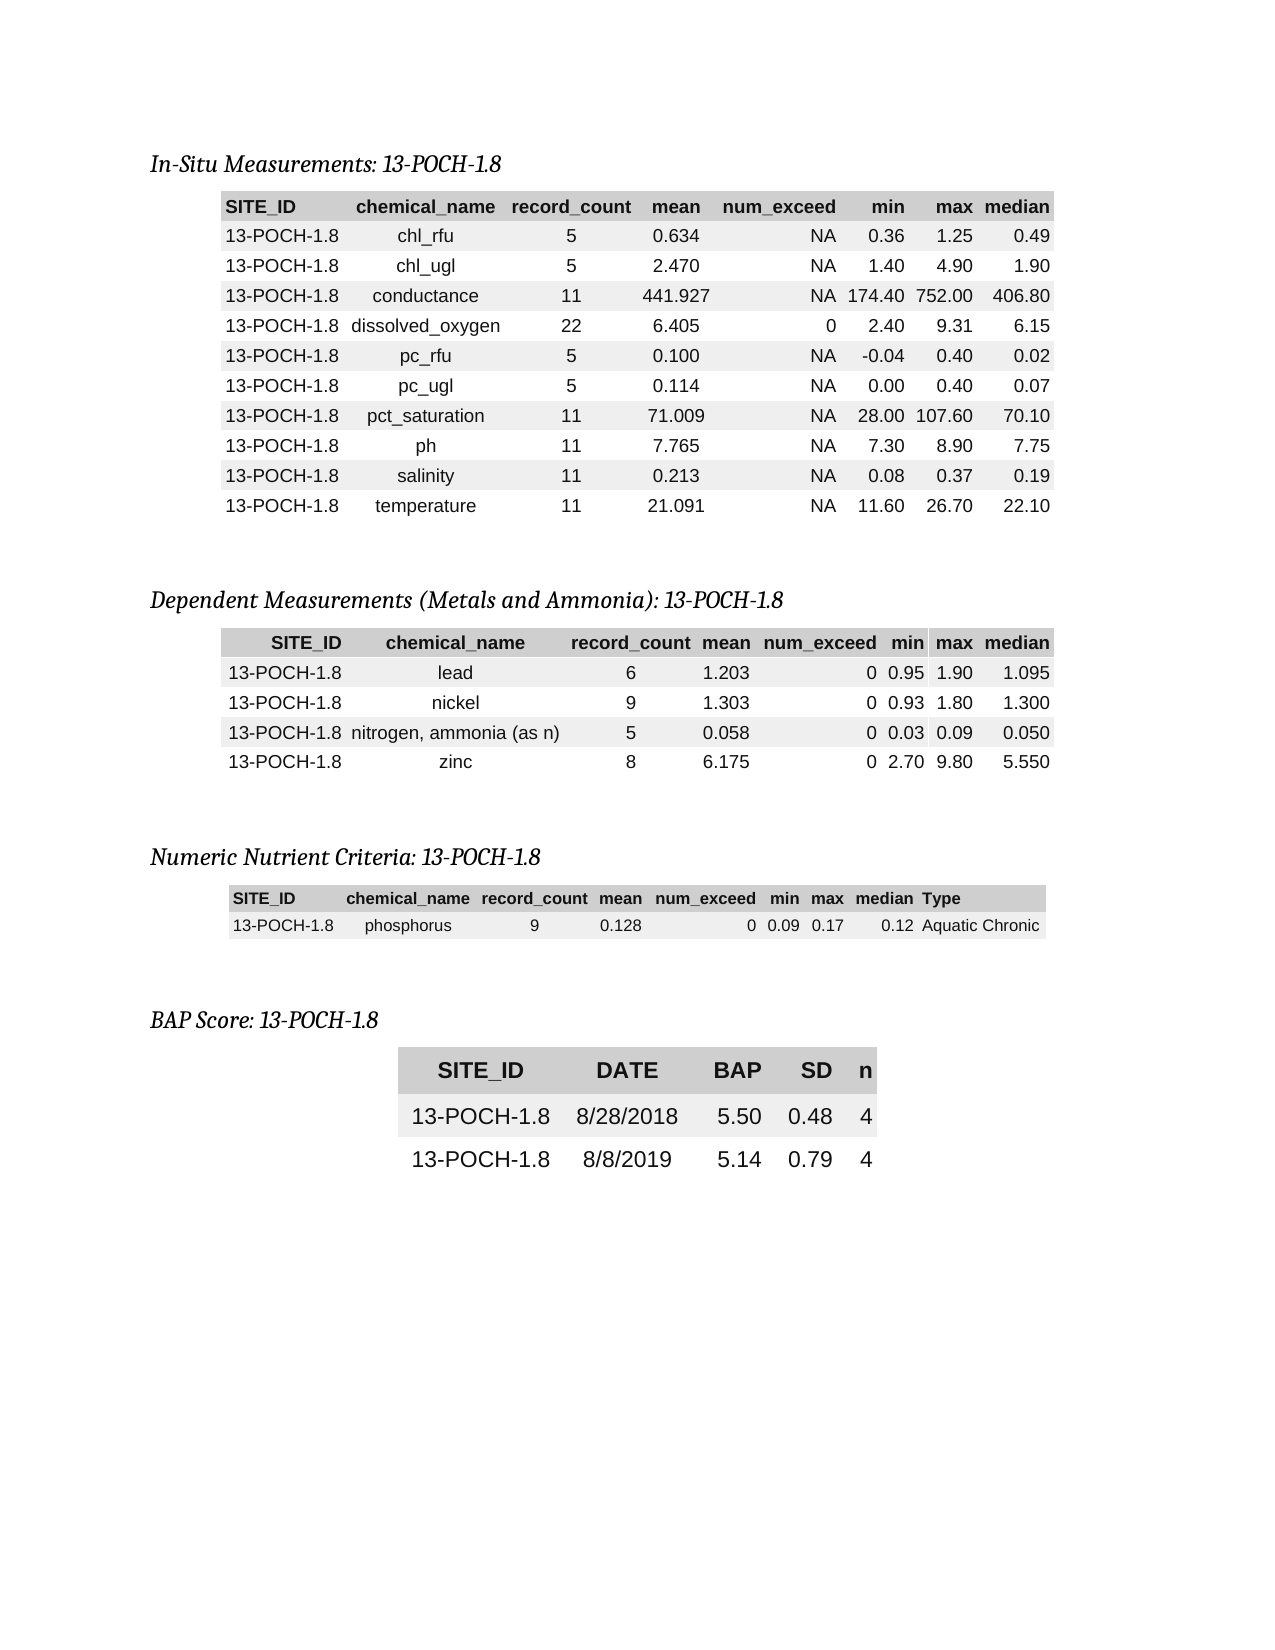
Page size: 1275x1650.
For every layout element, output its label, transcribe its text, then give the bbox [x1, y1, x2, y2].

table_header num_exceed [648, 885, 760, 912]
table_cell 0.050 [977, 717, 1054, 747]
table_cell 13-POCH-1.8 [221, 658, 346, 687]
table_header max [804, 885, 848, 912]
table_cell 0.100 [637, 341, 716, 371]
table_cell 0.03 [881, 717, 928, 747]
table_cell 1.90 [977, 251, 1054, 281]
table_header DATE [563, 1047, 691, 1094]
table_cell 107.60 [909, 401, 977, 430]
table_cell NA [716, 490, 840, 520]
table_cell 0.114 [637, 371, 716, 401]
table_cell 0.213 [637, 460, 716, 490]
table_cell 5 [506, 371, 637, 401]
table_cell 8/8/2019 [563, 1138, 691, 1181]
table_cell 0.128 [593, 912, 648, 939]
table_cell NA [716, 221, 840, 251]
table_cell 11 [506, 460, 637, 490]
table_cell NA [716, 401, 840, 430]
table_cell 5 [565, 717, 696, 747]
table_cell 0.95 [881, 658, 928, 687]
table_cell 21.091 [637, 490, 716, 520]
table_cell 6.175 [696, 747, 756, 777]
table_header SITE_ID [221, 628, 346, 657]
table_cell 6 [565, 658, 696, 687]
table_header chemical_name [346, 628, 565, 657]
table_cell 28.00 [840, 401, 909, 430]
text In-Situ Measurements: 13-POCH-1.8 [150, 150, 1125, 179]
table_cell 174.40 [840, 281, 909, 311]
table_cell 13-POCH-1.8 [221, 460, 346, 490]
table_cell 9 [476, 912, 593, 939]
table_header num_exceed [716, 191, 840, 221]
table_cell 1.300 [977, 688, 1054, 717]
table_cell 0.36 [840, 221, 909, 251]
table_cell 11.60 [840, 490, 909, 520]
table_cell 7.765 [637, 430, 716, 460]
table_header min [840, 191, 909, 221]
table_cell 1.095 [977, 658, 1054, 687]
table_header min [881, 628, 928, 657]
table_cell 13-POCH-1.8 [221, 747, 346, 777]
table_cell 0.19 [977, 460, 1054, 490]
text BAP Score: 13-POCH-1.8 [150, 1006, 1125, 1034]
table_cell 22 [506, 311, 637, 341]
table_header SITE_ID [398, 1047, 563, 1094]
table_cell 8 [565, 747, 696, 777]
table_cell 11 [506, 430, 637, 460]
table_cell 0.17 [804, 912, 848, 939]
table_cell 13-POCH-1.8 [221, 251, 346, 281]
table_cell 26.70 [909, 490, 977, 520]
table_cell NA [716, 251, 840, 281]
table_cell 0 [756, 717, 881, 747]
table_cell 5.550 [977, 747, 1054, 777]
table_header median [848, 885, 918, 912]
table_cell NA [716, 430, 840, 460]
table_cell 5.50 [691, 1094, 766, 1137]
table_header SITE_ID [221, 191, 346, 221]
table_cell 11 [506, 281, 637, 311]
table_header BAP [691, 1047, 766, 1094]
table_header record_count [506, 191, 637, 221]
table_cell 2.70 [881, 747, 928, 777]
table_cell 13-POCH-1.8 [221, 490, 346, 520]
table_cell 70.10 [977, 401, 1054, 430]
table_cell NA [716, 371, 840, 401]
text Dependent Measurements (Metals and Ammonia): 13-POCH-1.8 [150, 586, 1125, 615]
table_cell 0.634 [637, 221, 716, 251]
table_header median [977, 191, 1054, 221]
table_cell 13-POCH-1.8 [221, 221, 346, 251]
table_cell phosphorus [341, 912, 476, 939]
table_cell 5.14 [691, 1138, 766, 1181]
table_cell 0.09 [760, 912, 804, 939]
table_cell 2.40 [840, 311, 909, 341]
table_cell pc_rfu [346, 341, 506, 371]
table_header record_count [476, 885, 593, 912]
table_cell 13-POCH-1.8 [221, 341, 346, 371]
table_cell -0.04 [840, 341, 909, 371]
table_cell 7.30 [840, 430, 909, 460]
table_cell 1.90 [929, 658, 977, 687]
table_header chemical_name [341, 885, 476, 912]
table_cell lead [346, 658, 565, 687]
table_cell pct_saturation [346, 401, 506, 430]
table_cell 13-POCH-1.8 [221, 430, 346, 460]
table_cell 4.90 [909, 251, 977, 281]
table_cell chl_ugl [346, 251, 506, 281]
table_cell 5 [506, 251, 637, 281]
table_header mean [637, 191, 716, 221]
table_cell 2.470 [637, 251, 716, 281]
table_cell 9.80 [929, 747, 977, 777]
table_cell chl_rfu [346, 221, 506, 251]
table_cell 9.31 [909, 311, 977, 341]
table_cell conductance [346, 281, 506, 311]
table_cell 5 [506, 341, 637, 371]
table_header max [909, 191, 977, 221]
table_cell 11 [506, 401, 637, 430]
table_cell 0.00 [840, 371, 909, 401]
table_cell 5 [506, 221, 637, 251]
table_cell 1.25 [909, 221, 977, 251]
table_cell 0.40 [909, 341, 977, 371]
table_header max [929, 628, 977, 657]
table_cell 0.02 [977, 341, 1054, 371]
table_cell 0.09 [929, 717, 977, 747]
table_cell 0.058 [696, 717, 756, 747]
table_cell 8.90 [909, 430, 977, 460]
table_cell 0.08 [840, 460, 909, 490]
table_header mean [593, 885, 648, 912]
table_header SD [766, 1047, 836, 1094]
table_header n [836, 1047, 877, 1094]
table_cell 0 [648, 912, 760, 939]
table_cell 406.80 [977, 281, 1054, 311]
table_cell 0 [756, 747, 881, 777]
table_cell 13-POCH-1.8 [221, 717, 346, 747]
table_cell 0.07 [977, 371, 1054, 401]
table_cell 0.48 [766, 1094, 836, 1137]
table_header chemical_name [346, 191, 506, 221]
table_header mean [696, 628, 756, 657]
table_cell 1.303 [696, 688, 756, 717]
table_cell dissolved_oxygen [346, 311, 506, 341]
table_cell 13-POCH-1.8 [221, 281, 346, 311]
table_cell 11 [506, 490, 637, 520]
table_cell nickel [346, 688, 565, 717]
table_cell 4 [836, 1094, 877, 1137]
table_cell 13-POCH-1.8 [398, 1094, 563, 1137]
table_cell 752.00 [909, 281, 977, 311]
table_cell 13-POCH-1.8 [398, 1138, 563, 1181]
table_cell 13-POCH-1.8 [229, 912, 341, 939]
table_header SITE_ID [229, 885, 341, 912]
table_cell 13-POCH-1.8 [221, 688, 346, 717]
table_cell zinc [346, 747, 565, 777]
table_header min [760, 885, 804, 912]
table_cell 0.49 [977, 221, 1054, 251]
table_cell 22.10 [977, 490, 1054, 520]
text Numeric Nutrient Criteria: 13-POCH-1.8 [150, 843, 1125, 872]
table_cell 1.40 [840, 251, 909, 281]
table_cell 7.75 [977, 430, 1054, 460]
table_cell 0 [756, 688, 881, 717]
table_cell 4 [836, 1138, 877, 1181]
table_cell 71.009 [637, 401, 716, 430]
table_cell 6.405 [637, 311, 716, 341]
table_cell 1.203 [696, 658, 756, 687]
table_cell 0 [756, 658, 881, 687]
table_cell 6.15 [977, 311, 1054, 341]
table_cell 0.37 [909, 460, 977, 490]
table_cell NA [716, 281, 840, 311]
table_cell 9 [565, 688, 696, 717]
table_cell NA [716, 341, 840, 371]
table_cell temperature [346, 490, 506, 520]
table_cell 0 [716, 311, 840, 341]
table_header Type [918, 885, 1046, 912]
table_cell pc_ugl [346, 371, 506, 401]
table_cell 13-POCH-1.8 [221, 401, 346, 430]
table_cell 1.80 [929, 688, 977, 717]
table_cell 0.93 [881, 688, 928, 717]
table_cell nitrogen, ammonia (as n) [346, 717, 565, 747]
table_cell 0.79 [766, 1138, 836, 1181]
table_cell ph [346, 430, 506, 460]
table_cell Aquatic Chronic [918, 912, 1046, 939]
table_cell salinity [346, 460, 506, 490]
table_cell 441.927 [637, 281, 716, 311]
table_header median [977, 628, 1054, 657]
table_header record_count [565, 628, 696, 657]
table_header num_exceed [756, 628, 881, 657]
table_cell 0.40 [909, 371, 977, 401]
table_cell NA [716, 460, 840, 490]
table_cell 13-POCH-1.8 [221, 371, 346, 401]
table_cell 13-POCH-1.8 [221, 311, 346, 341]
table_cell 0.12 [848, 912, 918, 939]
table_cell 8/28/2018 [563, 1094, 691, 1137]
